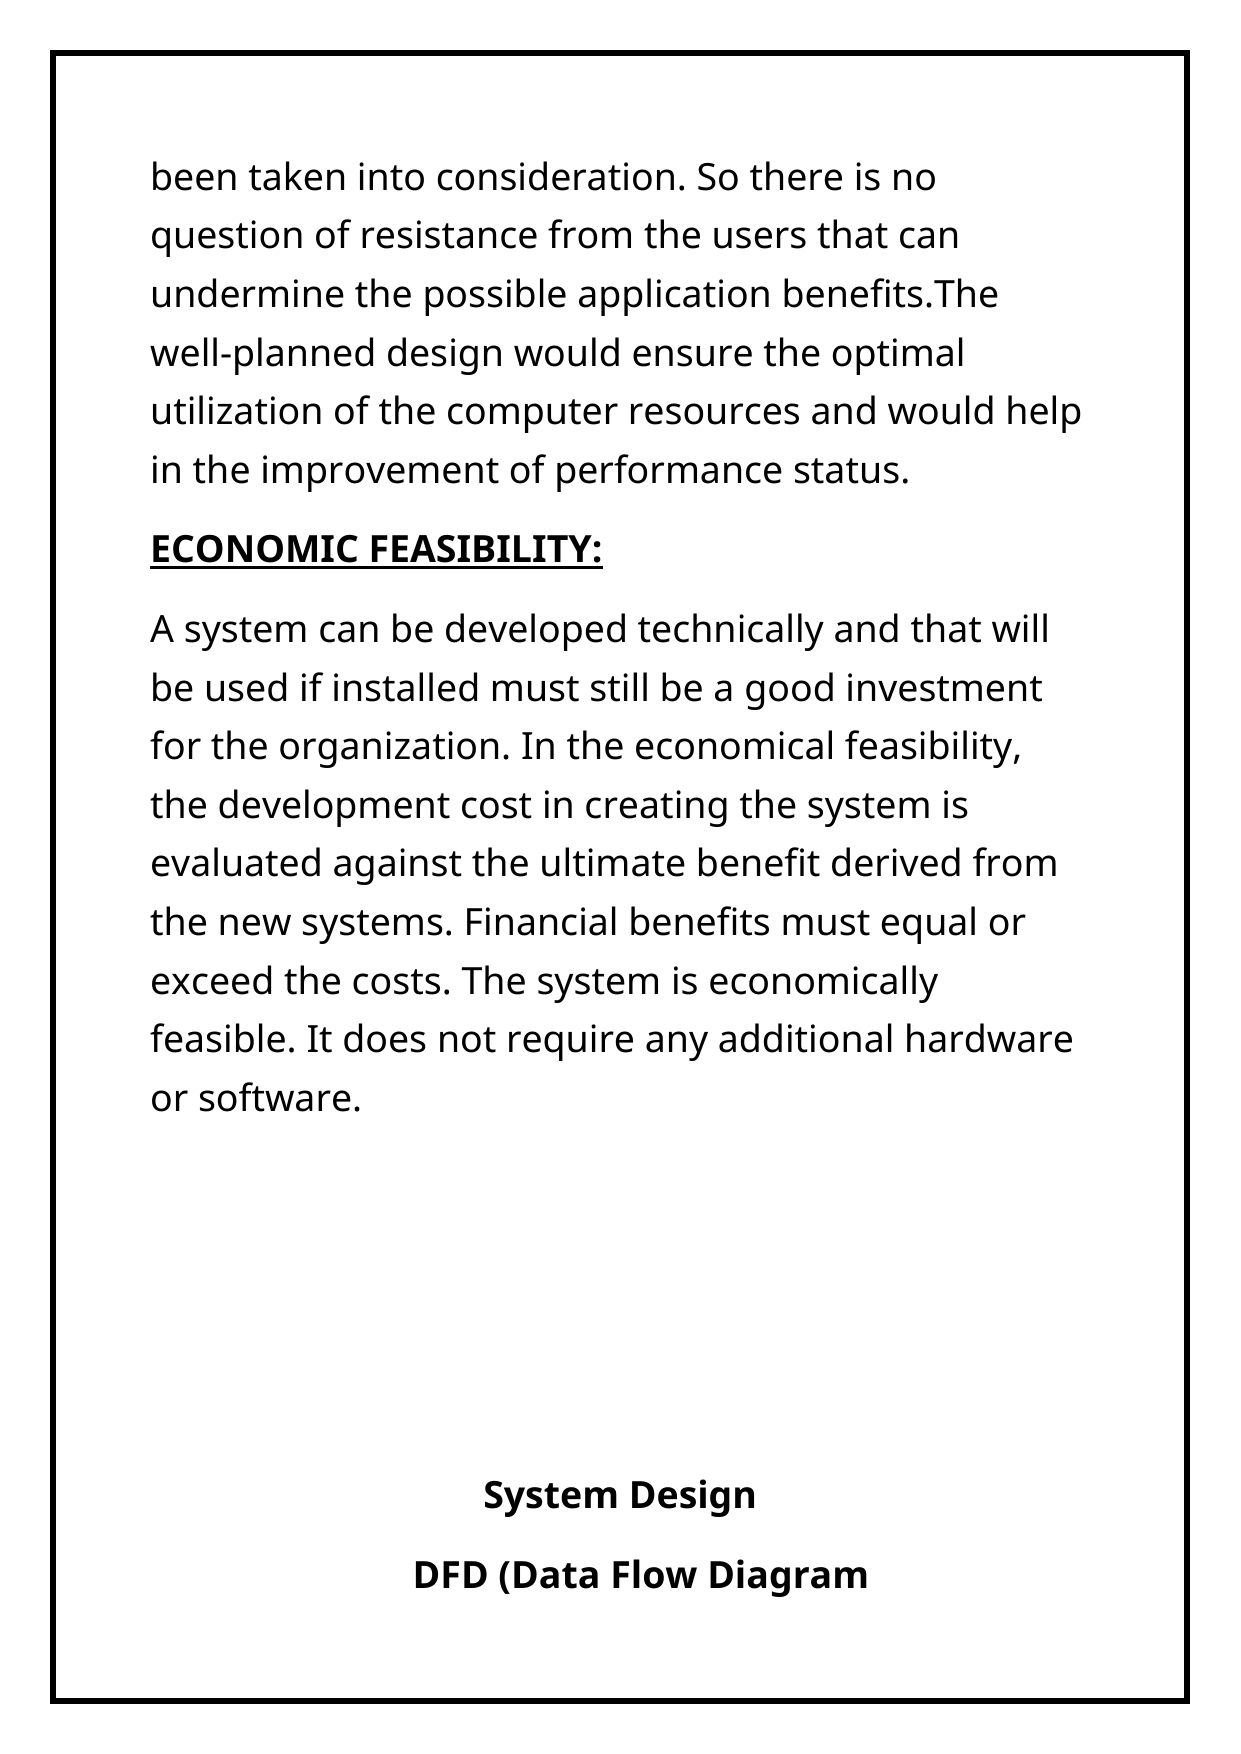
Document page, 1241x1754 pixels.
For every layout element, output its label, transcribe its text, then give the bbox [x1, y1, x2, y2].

text A system can be developed technically and that will be used if installed must still be a good investment for the organization. In the economical feasibility, the development cost in creating the system is evaluated against the ultimate benefit derived from the new systems. Financial benefits must equal or exceed the costs. The system is economically feasible. It does not require any additional hardware or software. [150, 602, 1090, 1122]
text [150, 150, 1090, 494]
text ECONOMIC FEASIBILITY: [150, 523, 1090, 574]
text System Design [150, 1469, 1090, 1520]
text DFD (Data Flow Diagram [150, 1548, 1090, 1599]
